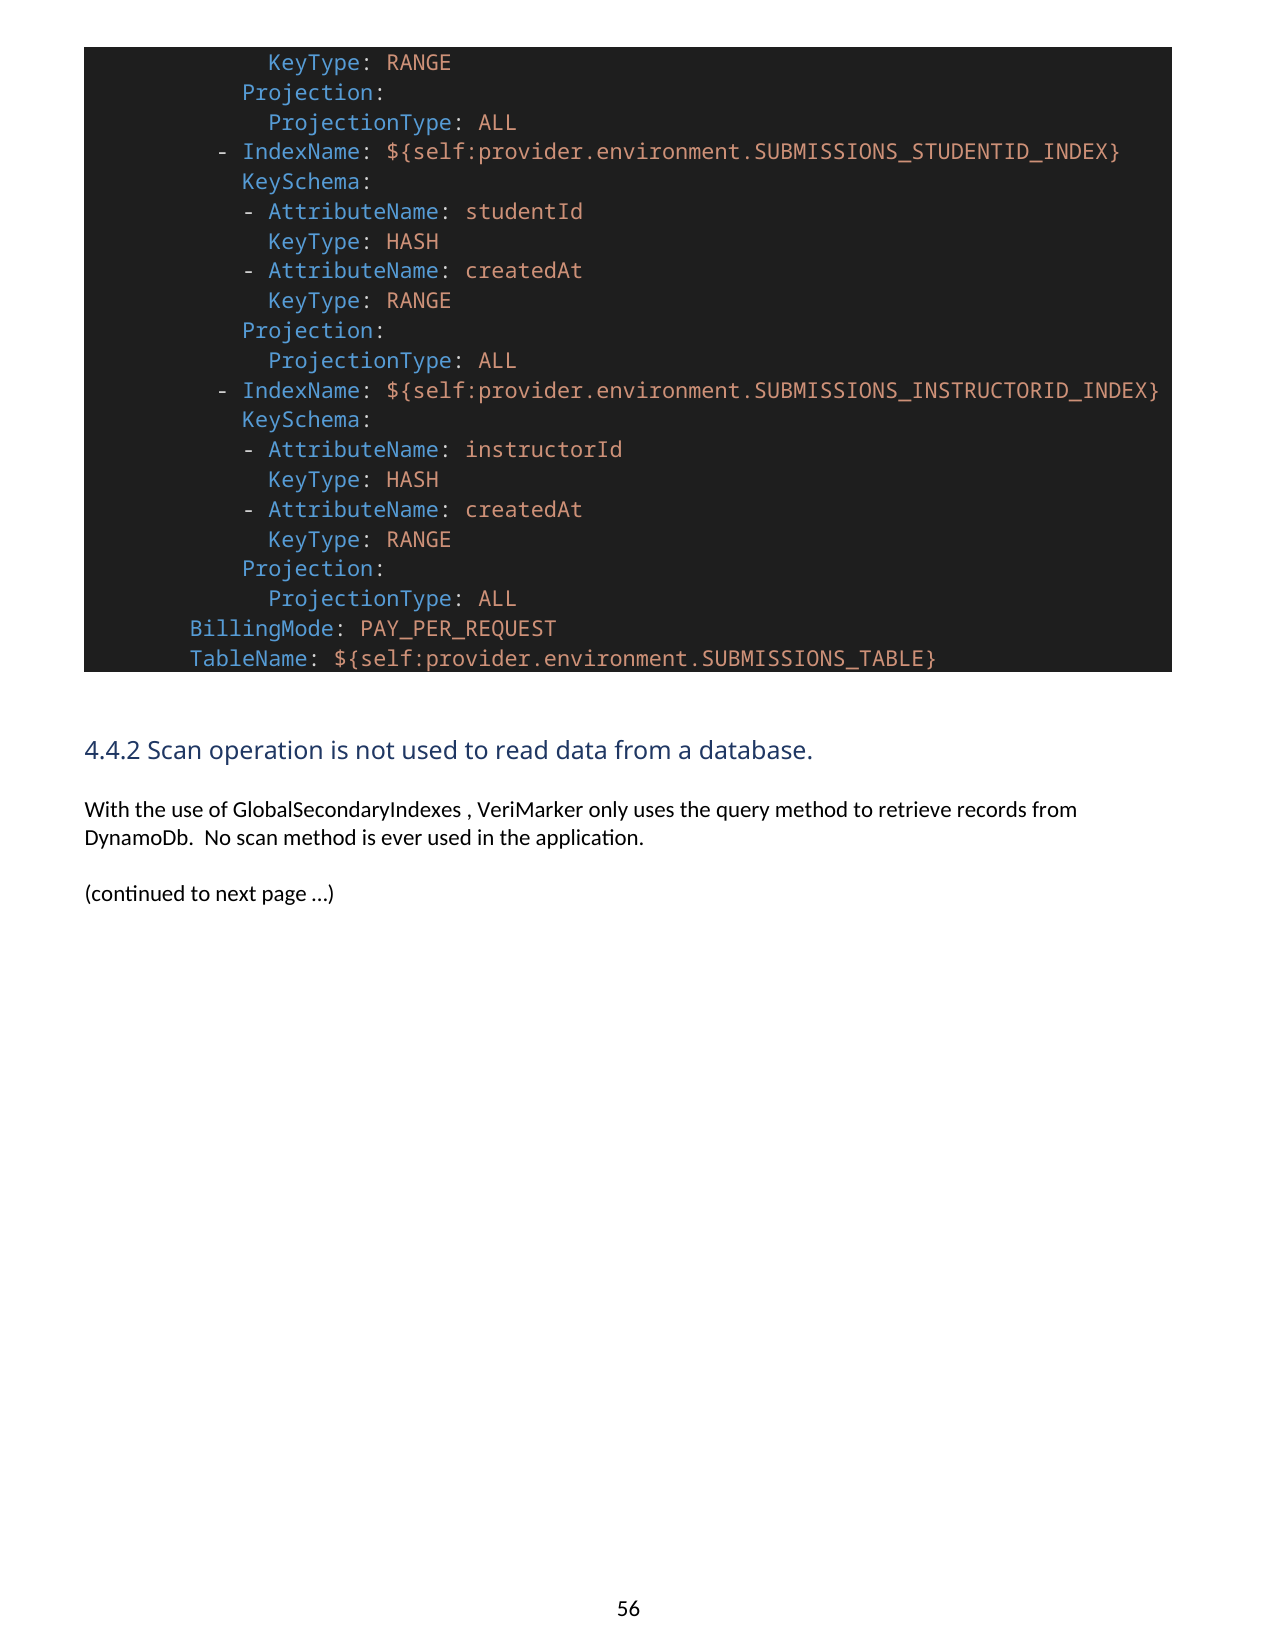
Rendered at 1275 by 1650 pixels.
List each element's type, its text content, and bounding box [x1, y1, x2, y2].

text KeySchema: [84, 166, 1172, 196]
text KeyType: RANGE [84, 47, 1172, 77]
text Projection: [84, 77, 1172, 106]
text ProjectionType: ALL [84, 583, 1172, 613]
text - IndexName: ${self:provider.environment.SUBMISSIONS_STUDENTID_INDEX} [84, 136, 1172, 166]
text - AttributeName: studentId [84, 196, 1172, 226]
text ProjectionType: ALL [84, 106, 1172, 136]
text ProjectionType: ALL [84, 345, 1172, 374]
text With the use of GlobalSecondaryIndexes , VeriMarker only uses the query method to retrieve records from DynamoDb. No scan method is ever used in the application. [84, 795, 1172, 851]
text KeyType: RANGE [84, 285, 1172, 315]
text (continued to next page …) [84, 879, 1172, 907]
text KeyType: RANGE [84, 523, 1172, 553]
text KeyType: HASH [84, 464, 1172, 494]
text - AttributeName: instructorId [84, 434, 1172, 464]
text - AttributeName: createdAt [84, 255, 1172, 285]
text Projection: [84, 315, 1172, 345]
subtitle 4.4.2 Scan operation is not used to read data from a database. [84, 733, 1172, 767]
text KeySchema: [84, 404, 1172, 434]
text Projection: [84, 553, 1172, 583]
text - IndexName: ${self:provider.environment.SUBMISSIONS_INSTRUCTORID_INDEX} [84, 374, 1172, 404]
text KeyType: HASH [84, 226, 1172, 255]
text TableName: ${self:provider.environment.SUBMISSIONS_TABLE} [84, 643, 1172, 672]
text BillingMode: PAY_PER_REQUEST [84, 613, 1172, 643]
text - AttributeName: createdAt [84, 494, 1172, 523]
